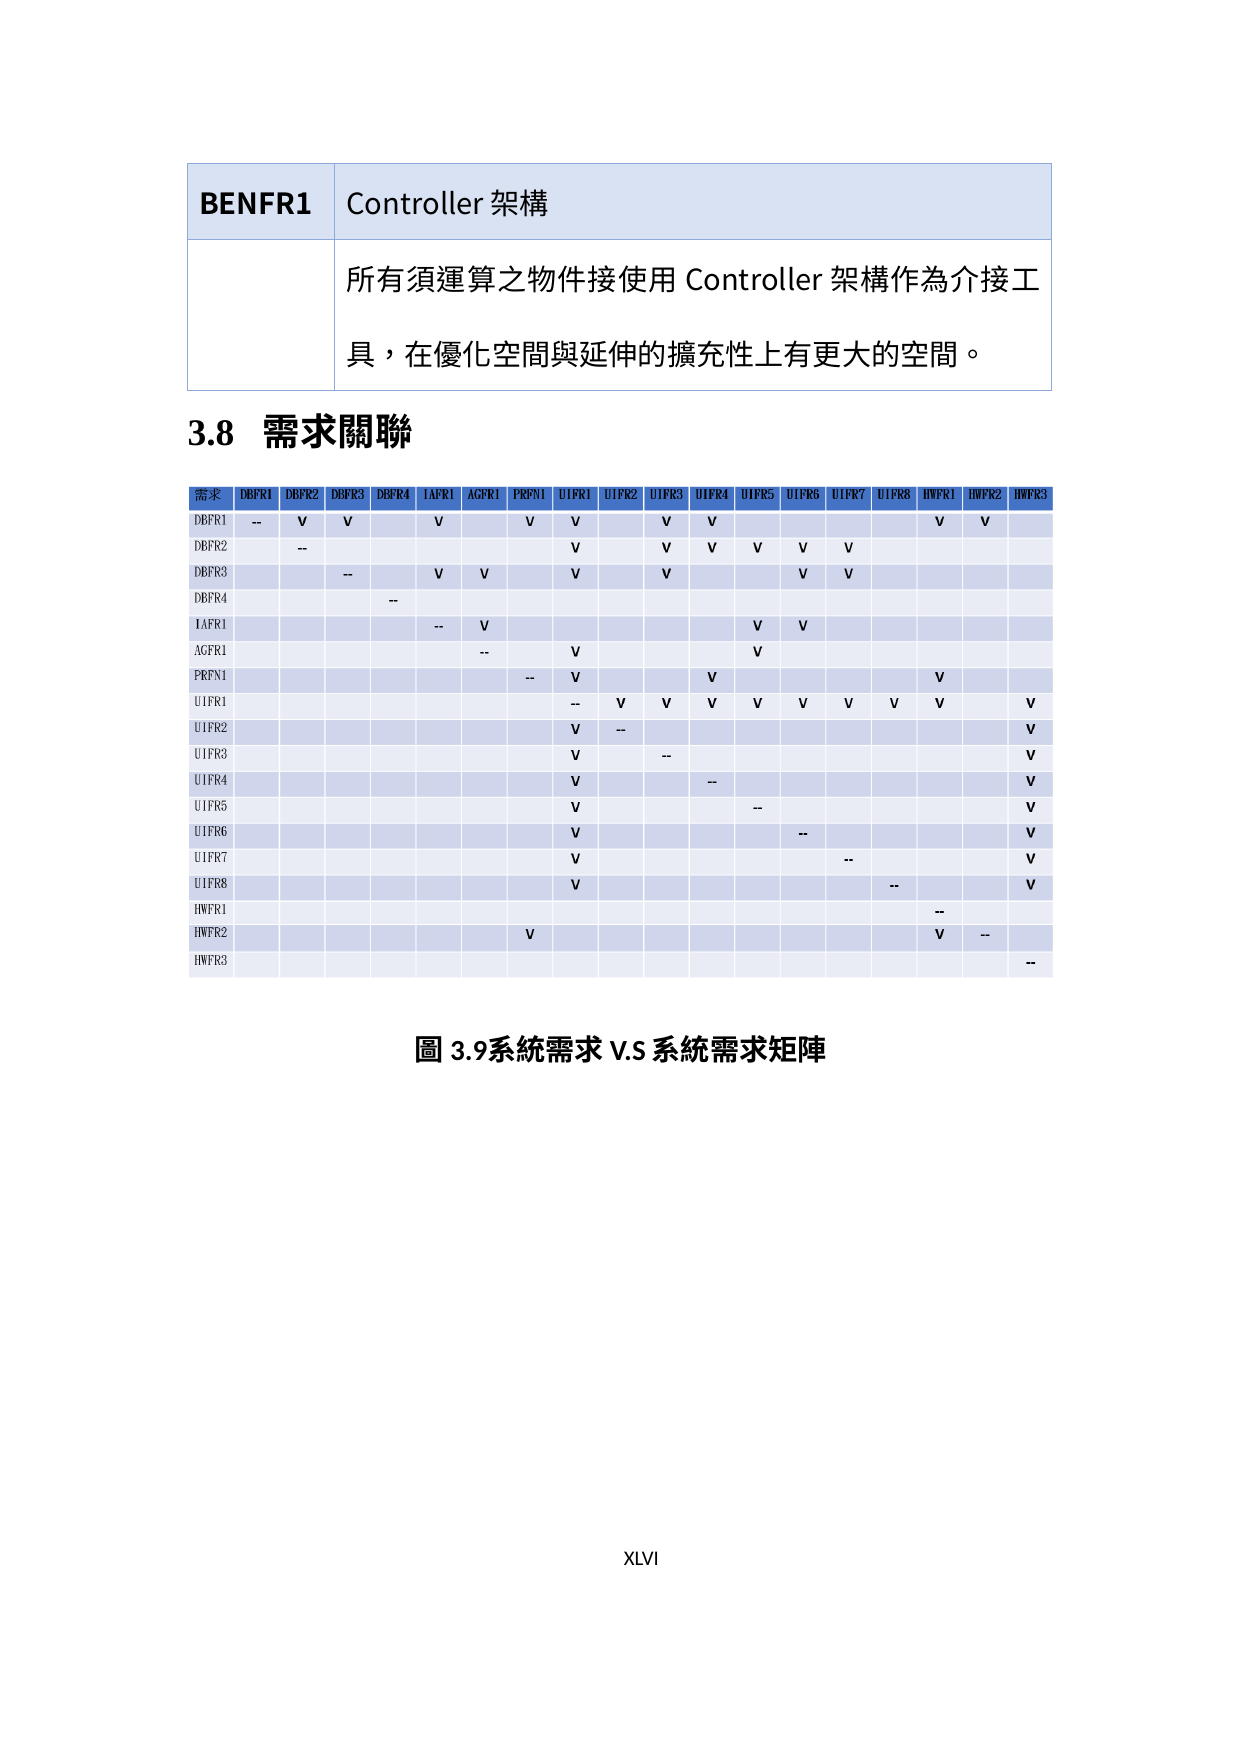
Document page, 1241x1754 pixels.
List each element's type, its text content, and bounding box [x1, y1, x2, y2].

table_cell Controller架構 [335, 164, 1051, 239]
picture [187, 485, 1053, 979]
table_cell BENFR1 [188, 164, 334, 239]
table_cell [188, 240, 334, 390]
table_cell 所有須運算之物件接使用Controller架構作為介接工具，在優化空間與延伸的擴充性上有更大的空間。 [335, 240, 1051, 390]
subtitle 需求關聯 [187, 391, 1053, 466]
